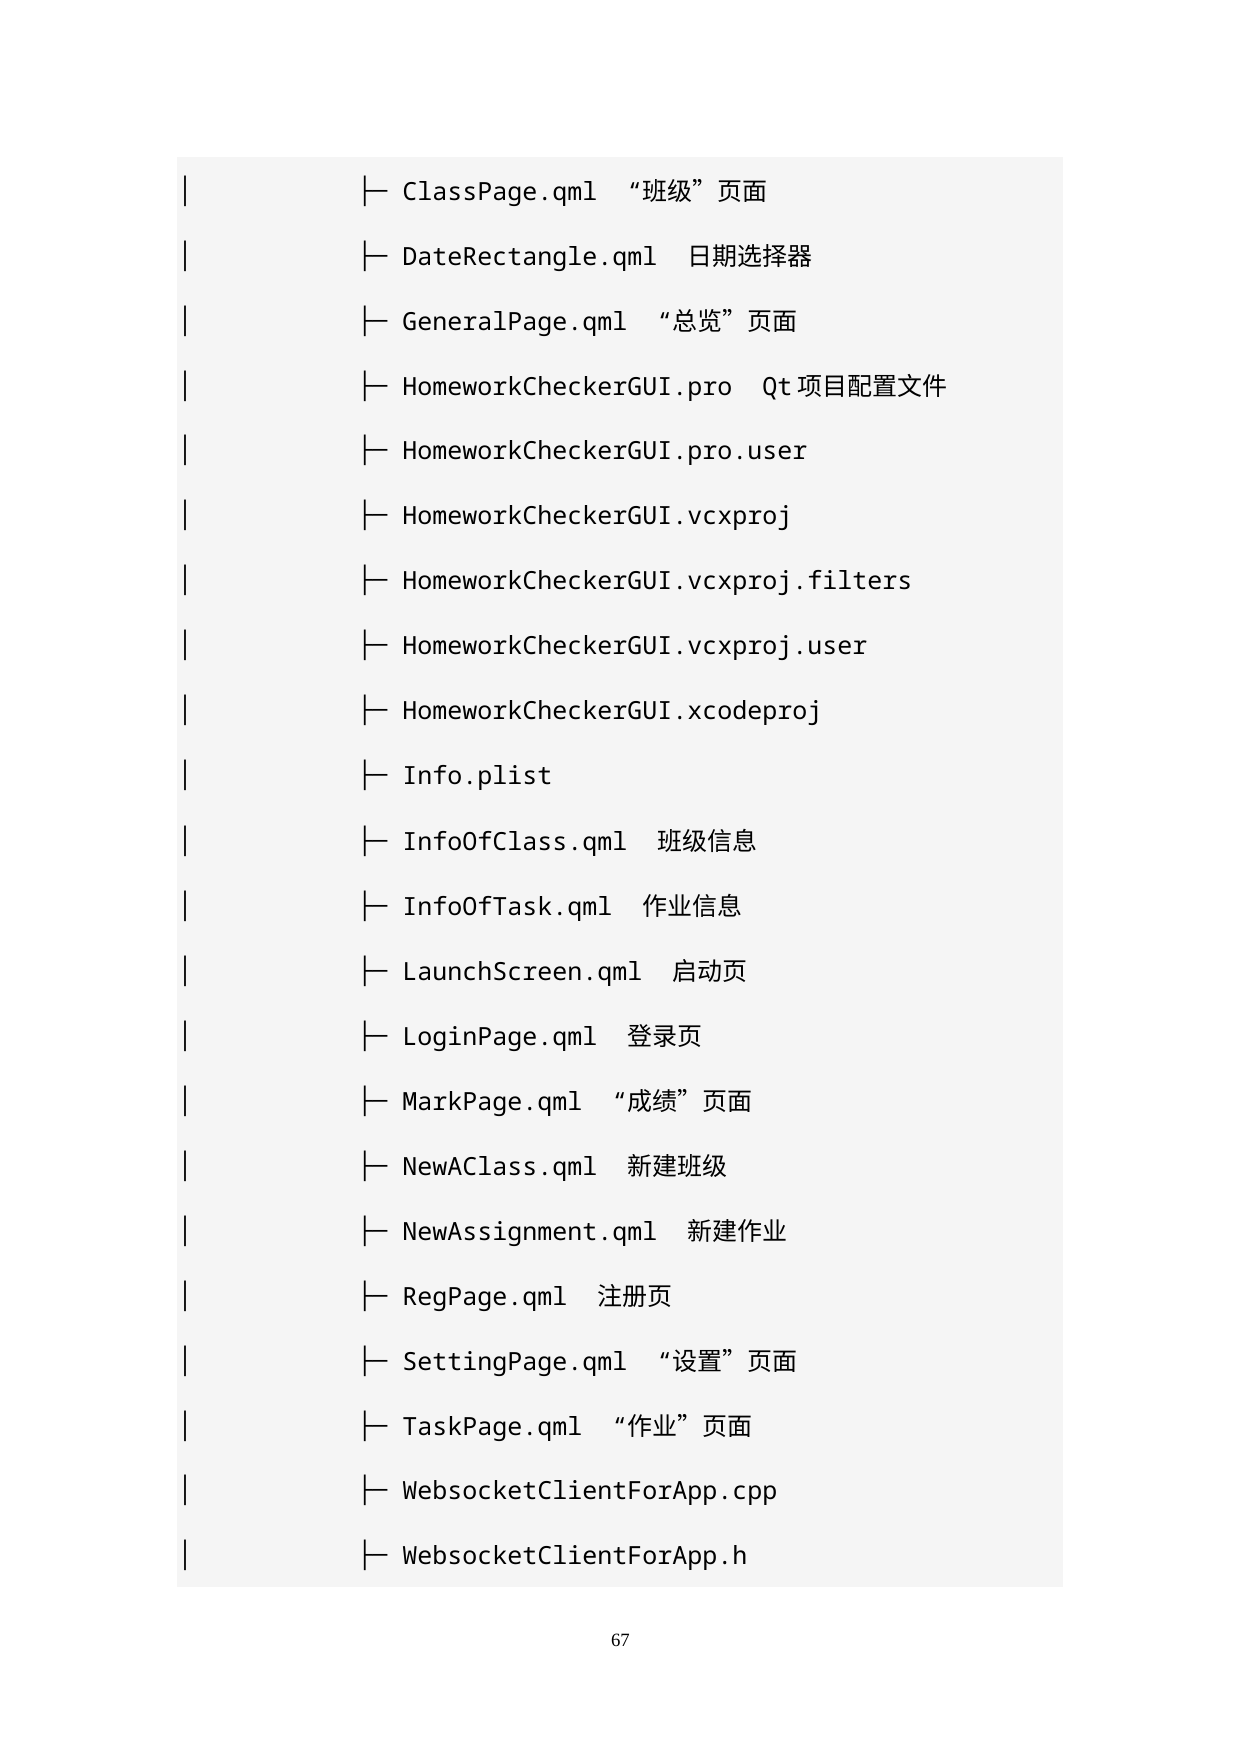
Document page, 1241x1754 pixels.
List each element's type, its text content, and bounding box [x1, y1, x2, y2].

text │ ├─ WebsocketClientForApp.h [177, 1522, 1063, 1587]
text │ ├─ GeneralPage.qml “总览”页面 [177, 287, 1063, 352]
text │ ├─ InfoOfClass.qml 班级信息 [177, 807, 1063, 872]
text │ ├─ RegPage.qml 注册页 [177, 1262, 1063, 1327]
text │ ├─ NewAssignment.qml 新建作业 [177, 1197, 1063, 1262]
text │ ├─ SettingPage.qml “设置”页面 [177, 1327, 1063, 1392]
text │ ├─ HomeworkCheckerGUI.xcodeproj [177, 677, 1063, 742]
text │ ├─ LoginPage.qml 登录页 [177, 1002, 1063, 1067]
text │ ├─ DateRectangle.qml 日期选择器 [177, 222, 1063, 287]
text │ ├─ HomeworkCheckerGUI.vcxproj [177, 482, 1063, 547]
text │ ├─ NewAClass.qml 新建班级 [177, 1132, 1063, 1197]
text │ ├─ HomeworkCheckerGUI.vcxproj.user [177, 612, 1063, 677]
text │ ├─ HomeworkCheckerGUI.vcxproj.filters [177, 547, 1063, 612]
text │ ├─ MarkPage.qml “成绩”页面 [177, 1067, 1063, 1132]
text │ ├─ Info.plist [177, 742, 1063, 807]
text │ ├─ InfoOfTask.qml 作业信息 [177, 872, 1063, 937]
text │ ├─ ClassPage.qml “班级”页面 [177, 157, 1063, 222]
text │ ├─ HomeworkCheckerGUI.pro.user [177, 417, 1063, 482]
text │ ├─ TaskPage.qml “作业”页面 [177, 1392, 1063, 1457]
text │ ├─ HomeworkCheckerGUI.pro Qt项目配置文件 [177, 352, 1063, 417]
text │ ├─ WebsocketClientForApp.cpp [177, 1457, 1063, 1522]
text │ ├─ LaunchScreen.qml 启动页 [177, 937, 1063, 1002]
